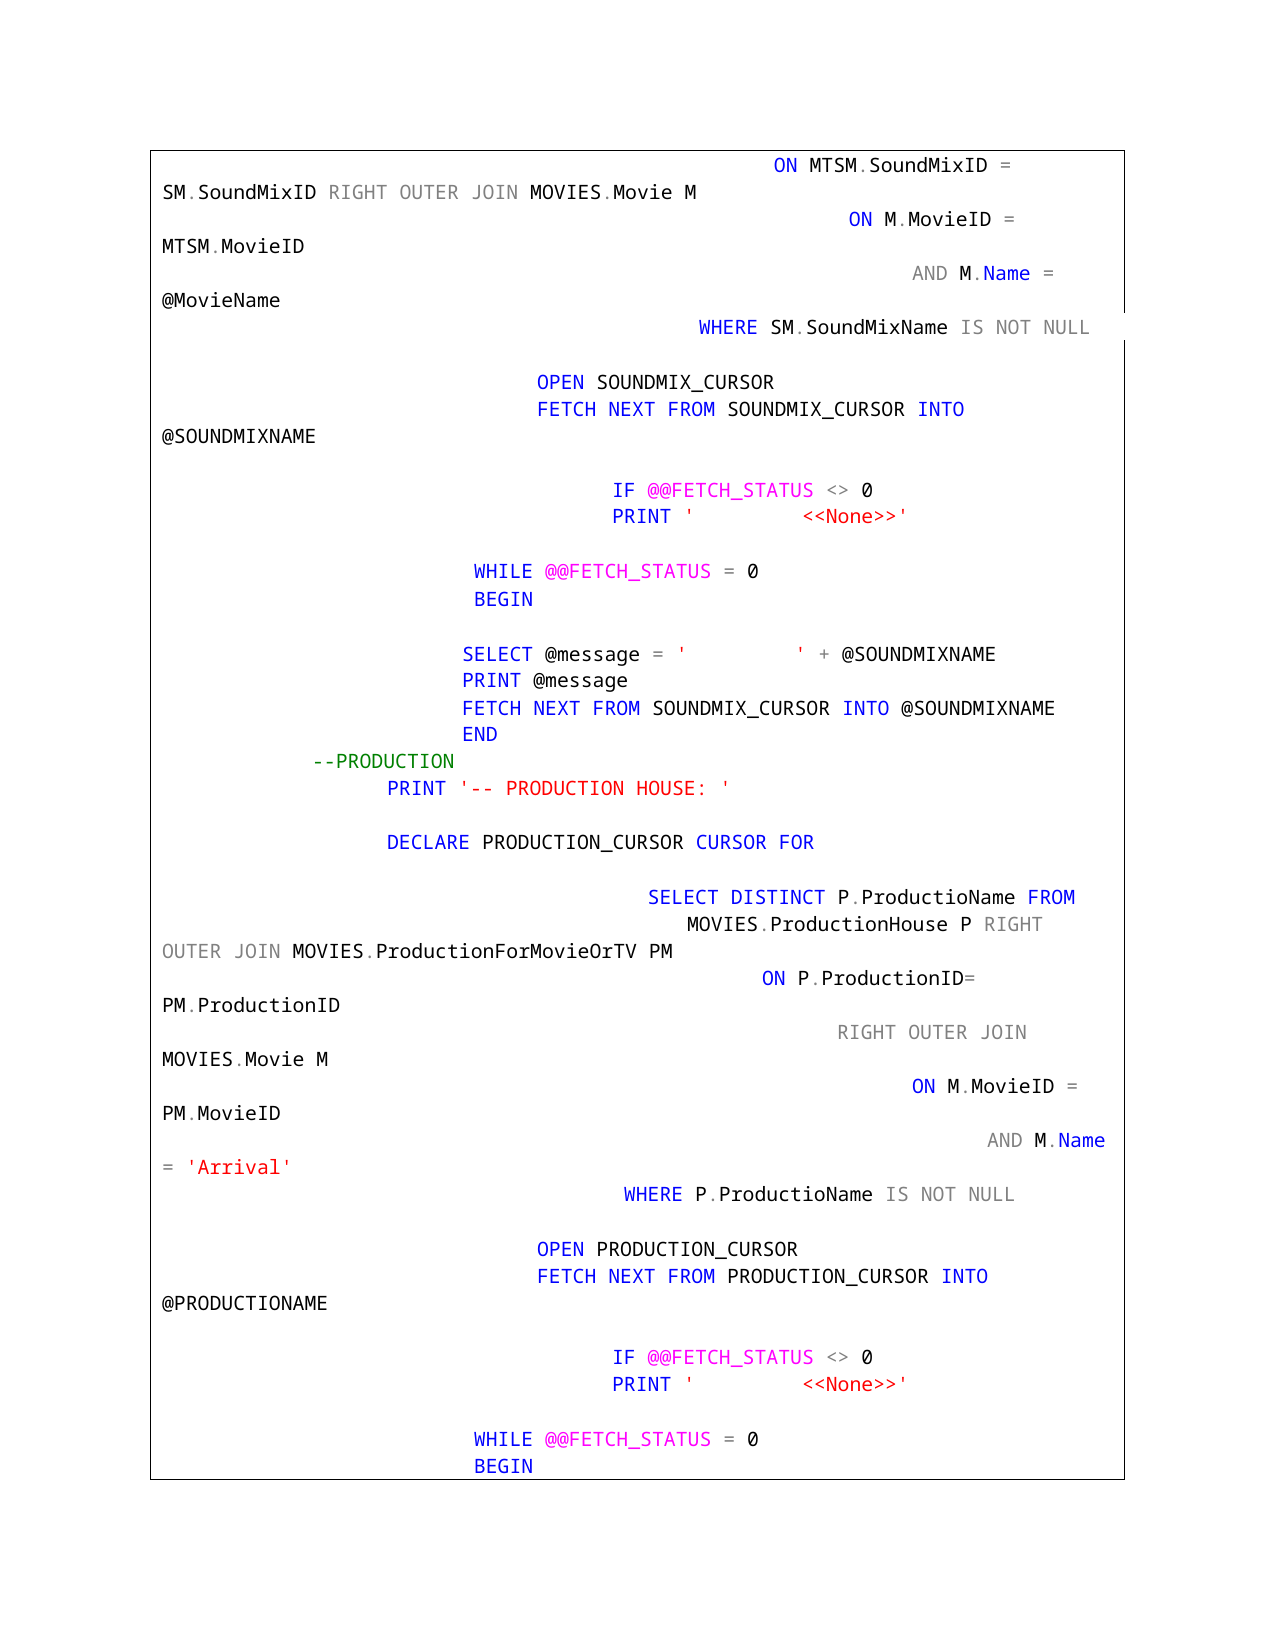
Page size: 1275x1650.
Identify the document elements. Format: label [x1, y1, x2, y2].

table_header [151, 151, 1124, 1479]
